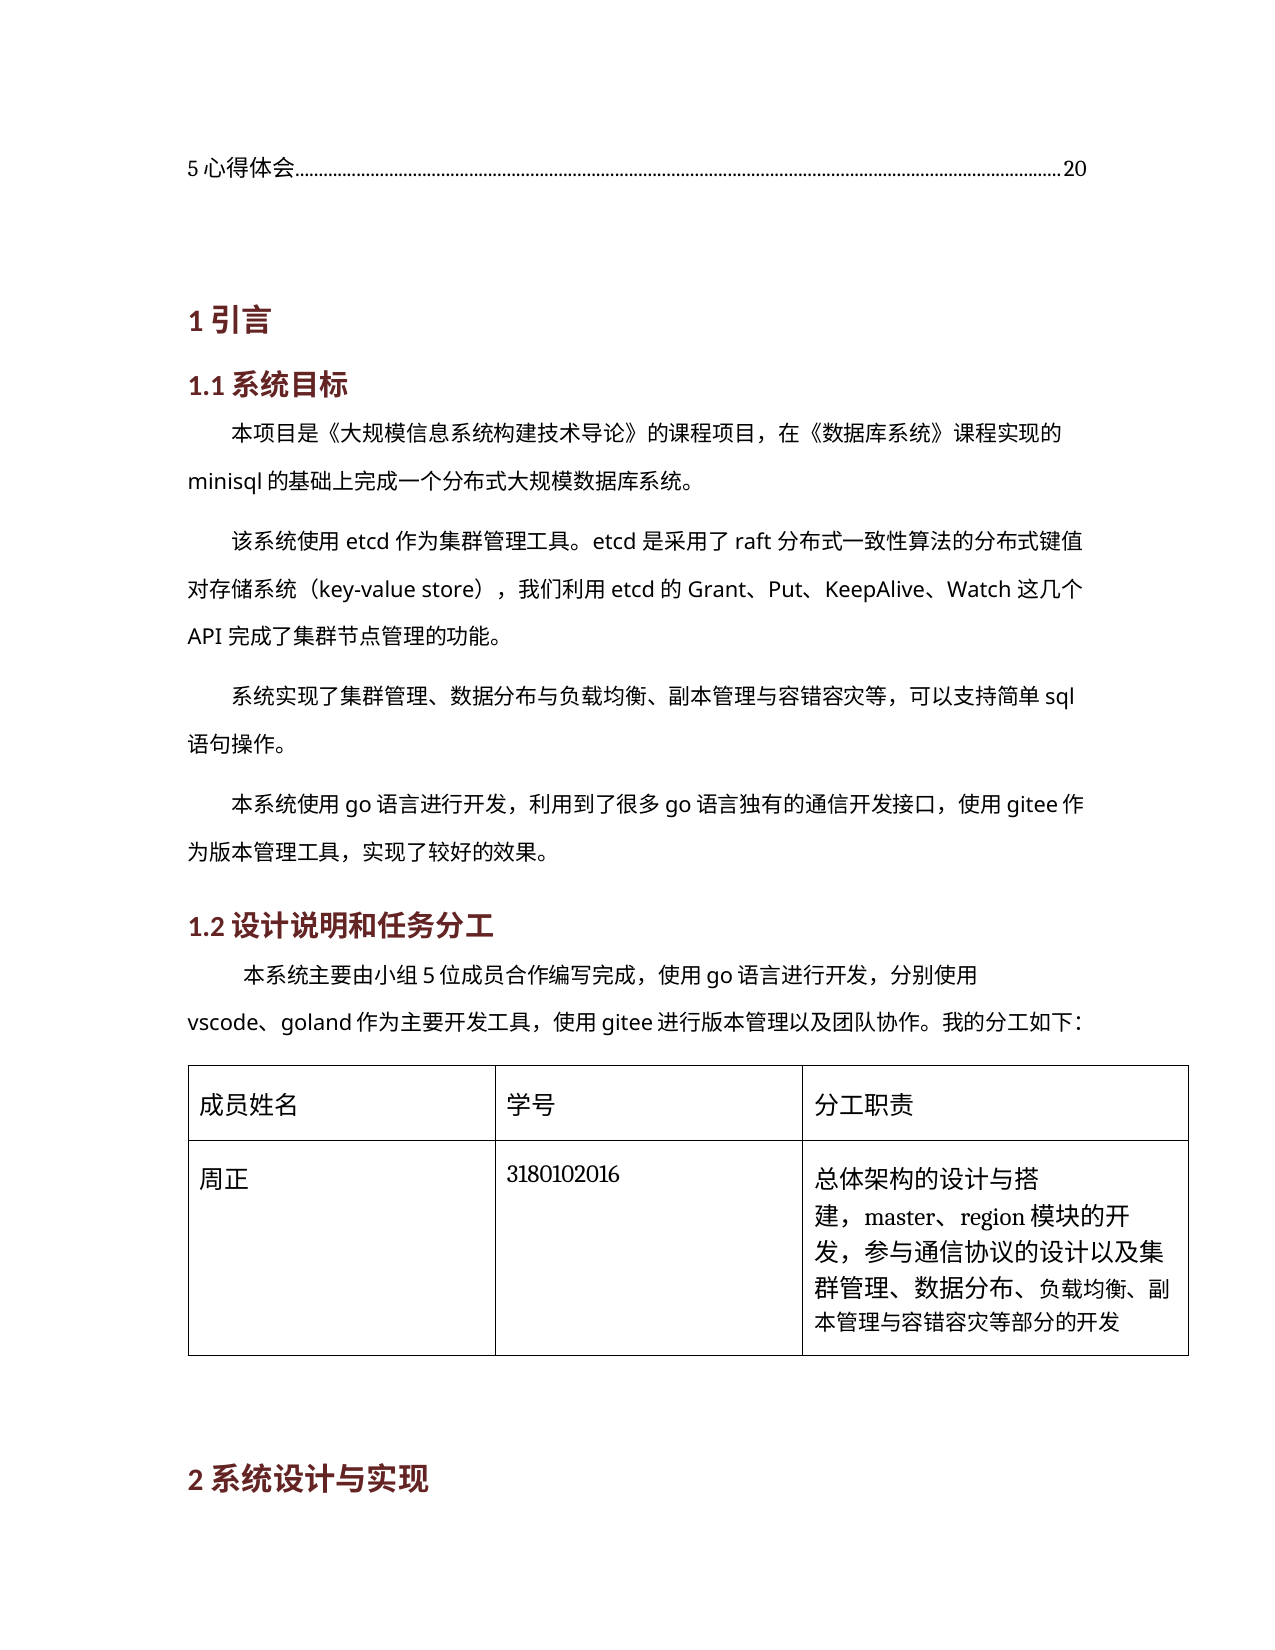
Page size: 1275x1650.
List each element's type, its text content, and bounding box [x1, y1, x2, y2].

table_header 学号 [496, 1066, 802, 1140]
table_cell 周正 [189, 1141, 495, 1355]
table_cell 3180102016 [496, 1141, 802, 1355]
table_header 分工职责 [803, 1066, 1188, 1140]
table_cell 总体架构的设计与搭建，master、region模块的开发，参与通信协议的设计以及集群管理、数据分布、负载均衡、副本管理与容错容灾等部分的开发 [803, 1141, 1188, 1355]
text 系统实现了集群管理、数据分布与负载均衡、副本管理与容错容灾等，可以支持简单sql语句操作。 [187, 679, 1087, 758]
text 本项目是《大规模信息系统构建技术导论》的课程项目，在《数据库系统》课程实现的minisql的基础上完成一个分布式大规模数据库系统。 [187, 416, 1087, 496]
subtitle 1 引言 [187, 296, 1087, 341]
text 该系统使用 etcd 作为集群管理工具。etcd 是采用了 raft 分布式一致性算法的分布式键值对存储系统（key-value store），我们利用 etcd 的 Grant、Put、KeepAlive、Watch 这几个 API 完成了集群节点管理的功能。 [187, 524, 1087, 651]
table_header 成员姓名 [189, 1066, 495, 1140]
subtitle 2 系统设计与实现 [187, 1454, 1087, 1499]
text 本系统主要由小组5位成员合作编写完成，使用go语言进行开发，分别使用vscode、goland作为主要开发工具，使用gitee进行版本管理以及团队协作。我的分工如下： [187, 958, 1087, 1037]
text 本系统使用go语言进行开发，利用到了很多go语言独有的通信开发接口，使用gitee作为版本管理工具，实现了较好的效果。 [187, 787, 1087, 866]
subtitle 1.1 系统目标 [187, 362, 1087, 404]
subtitle 1.2 设计说明和任务分工 [187, 903, 1087, 945]
